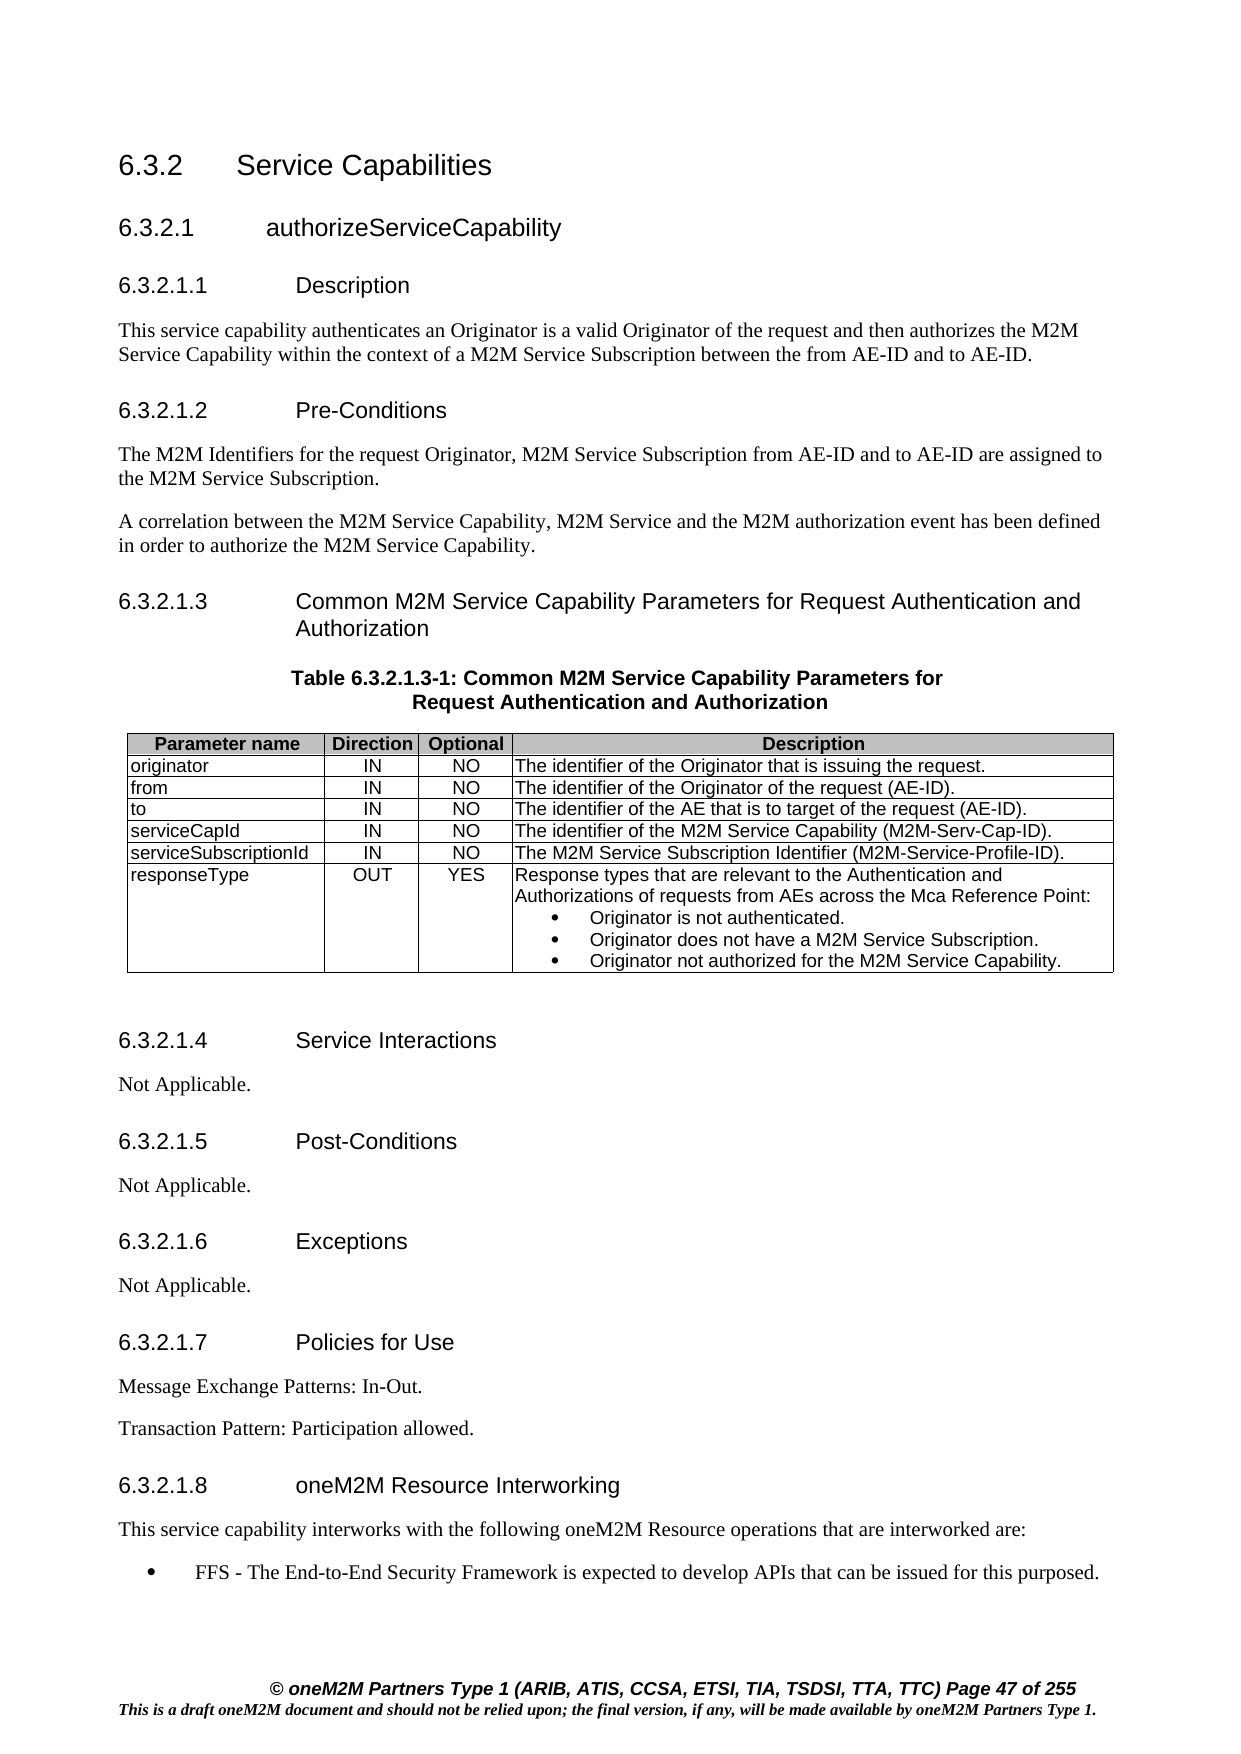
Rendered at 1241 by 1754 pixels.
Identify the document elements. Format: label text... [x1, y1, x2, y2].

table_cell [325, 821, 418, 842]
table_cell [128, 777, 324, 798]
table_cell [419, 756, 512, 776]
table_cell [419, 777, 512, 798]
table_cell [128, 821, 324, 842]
text This service capability authenticates an Originator is a valid Originator of the request and then authorizes the M2M Service Capability within the context of a M2M Service Subscription between the from AE-ID and to AE-ID. [118, 318, 1122, 366]
text The M2M Identifiers for the request Originator, M2M Service Subscription from AE-ID and to AE-ID are assigned to the M2M Service Subscription. [118, 442, 1122, 490]
text This service capability interworks with the following oneM2M Resource operations that are interworked are: [118, 1517, 1122, 1541]
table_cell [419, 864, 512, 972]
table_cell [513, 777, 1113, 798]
text Table 6.3.2.1.3-1: Common M2M Service Capability Parameters for Request Authentication and Authorization [118, 666, 1122, 714]
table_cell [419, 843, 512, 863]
subtitle 6.3.2.1.8 oneM2M Resource Interworking [118, 1472, 1122, 1498]
subtitle 6.3.2.1.1 Description [118, 272, 1122, 299]
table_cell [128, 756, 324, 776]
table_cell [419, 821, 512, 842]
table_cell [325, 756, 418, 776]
text Not Applicable. [118, 1273, 1122, 1297]
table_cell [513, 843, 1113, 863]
text A correlation between the M2M Service Capability, M2M Service and the M2M authorization event has been defined in order to authorize the M2M Service Capability. [118, 509, 1122, 557]
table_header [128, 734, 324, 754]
subtitle 6.3.2.1.3 Common M2M Service Capability Parameters for Request Authentication and Authorization [118, 588, 1122, 641]
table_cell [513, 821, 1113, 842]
text Not Applicable. [118, 1072, 1122, 1096]
subtitle 6.3.2.1.4 Service Interactions [118, 1027, 1122, 1053]
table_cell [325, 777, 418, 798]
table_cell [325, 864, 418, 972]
subtitle 6.3.2.1.2 Pre-Conditions [118, 397, 1122, 423]
subtitle 6.3.2.1.7 Policies for Use [118, 1328, 1122, 1355]
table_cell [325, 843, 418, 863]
subtitle 6.3.2.1.6 Exceptions [118, 1228, 1122, 1254]
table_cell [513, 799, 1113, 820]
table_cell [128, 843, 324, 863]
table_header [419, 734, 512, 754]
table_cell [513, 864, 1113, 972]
subtitle 6.3.2.1.5 Post-Conditions [118, 1128, 1122, 1154]
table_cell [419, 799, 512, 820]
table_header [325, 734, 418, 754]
text FFS - The End-to-End Security Framework is expected to develop APIs that can be issued for this purposed. [148, 1559, 1122, 1584]
text Transaction Pattern: Participation allowed. [118, 1416, 1122, 1440]
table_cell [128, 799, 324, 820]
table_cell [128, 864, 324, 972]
subtitle 6.3.2 Service Capabilities [118, 148, 1122, 181]
subtitle 6.3.2.1 authorizeServiceCapability [118, 212, 1122, 241]
text Not Applicable. [118, 1173, 1122, 1197]
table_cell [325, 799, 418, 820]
text Message Exchange Patterns: In-Out. [118, 1373, 1122, 1398]
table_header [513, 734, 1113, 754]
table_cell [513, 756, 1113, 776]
